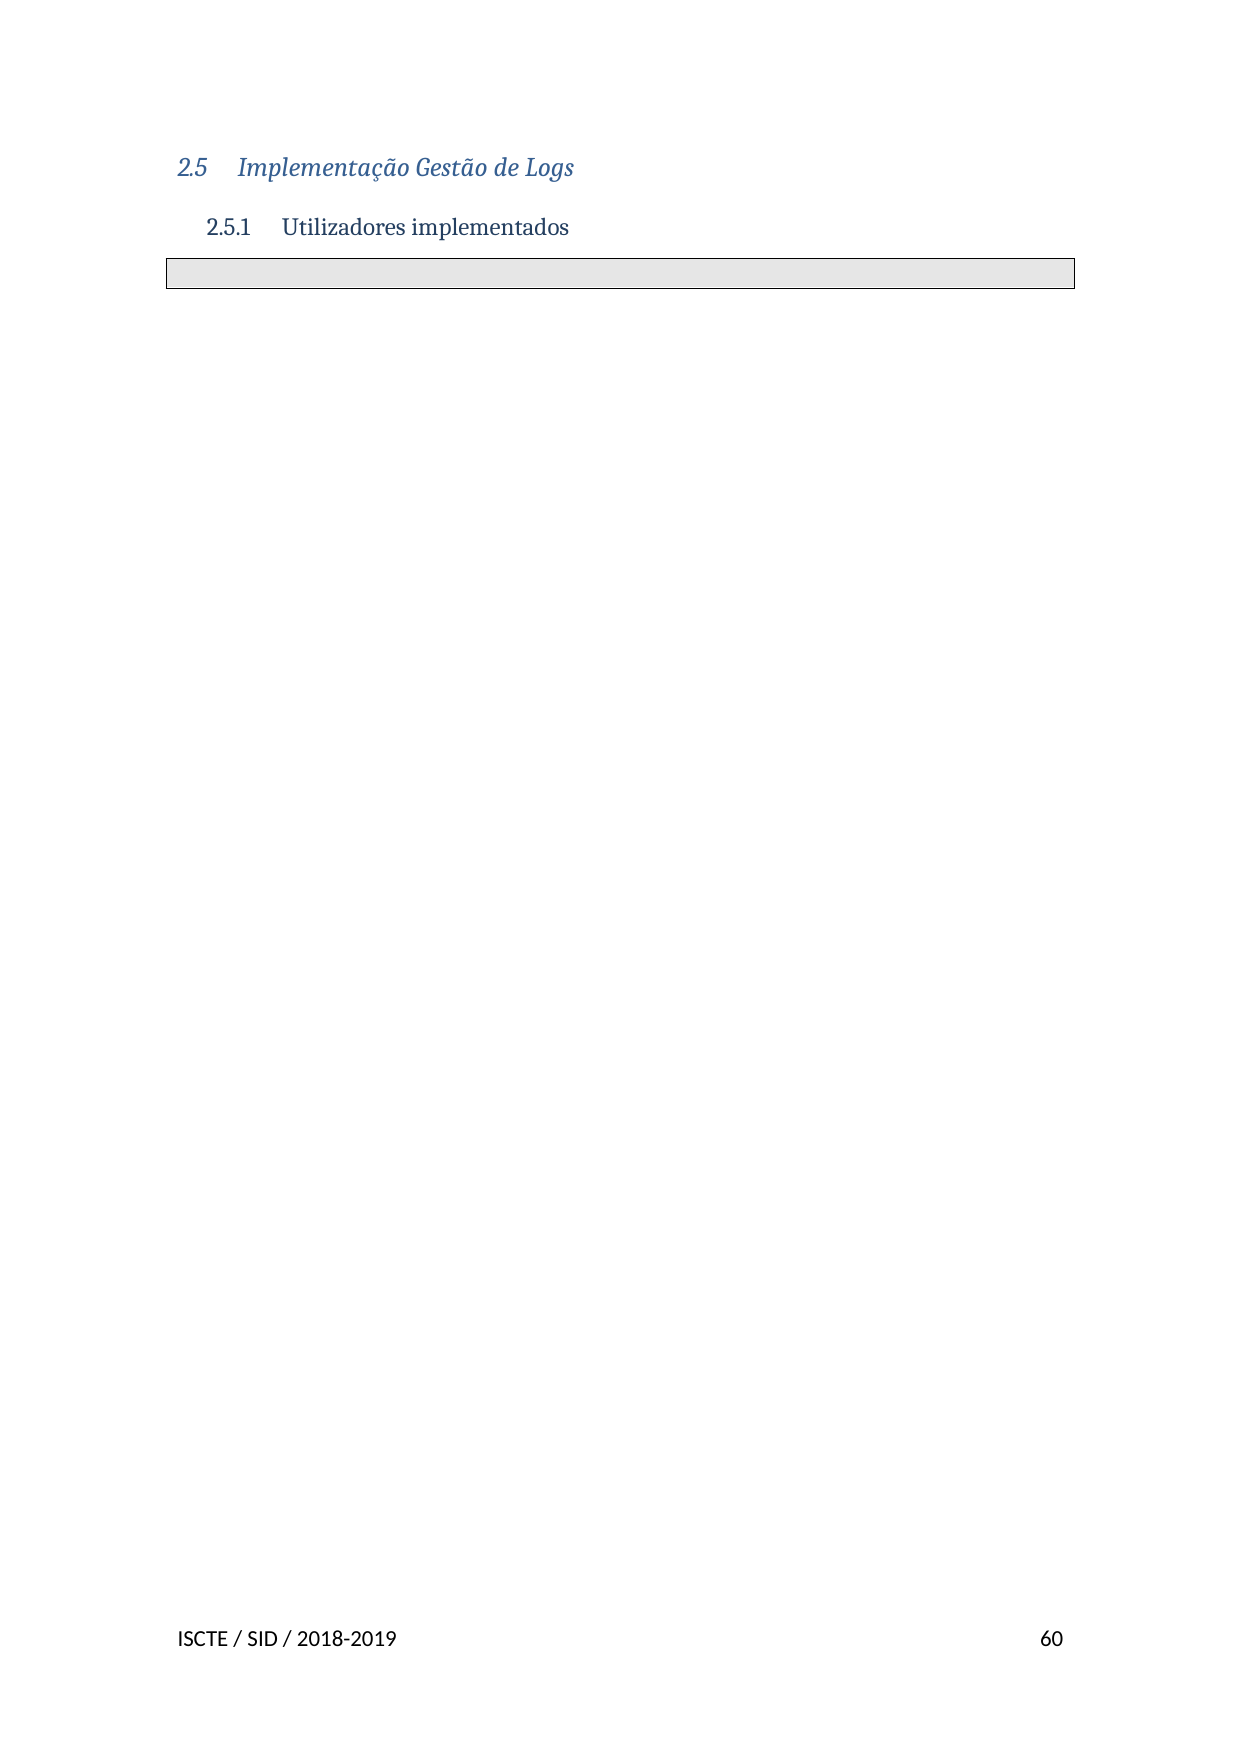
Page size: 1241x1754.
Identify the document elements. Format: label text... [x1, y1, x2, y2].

subtitle Implementação Gestão de Logs [177, 152, 1063, 183]
table_header [167, 259, 1074, 287]
subtitle Utilizadores implementados [207, 212, 1063, 241]
